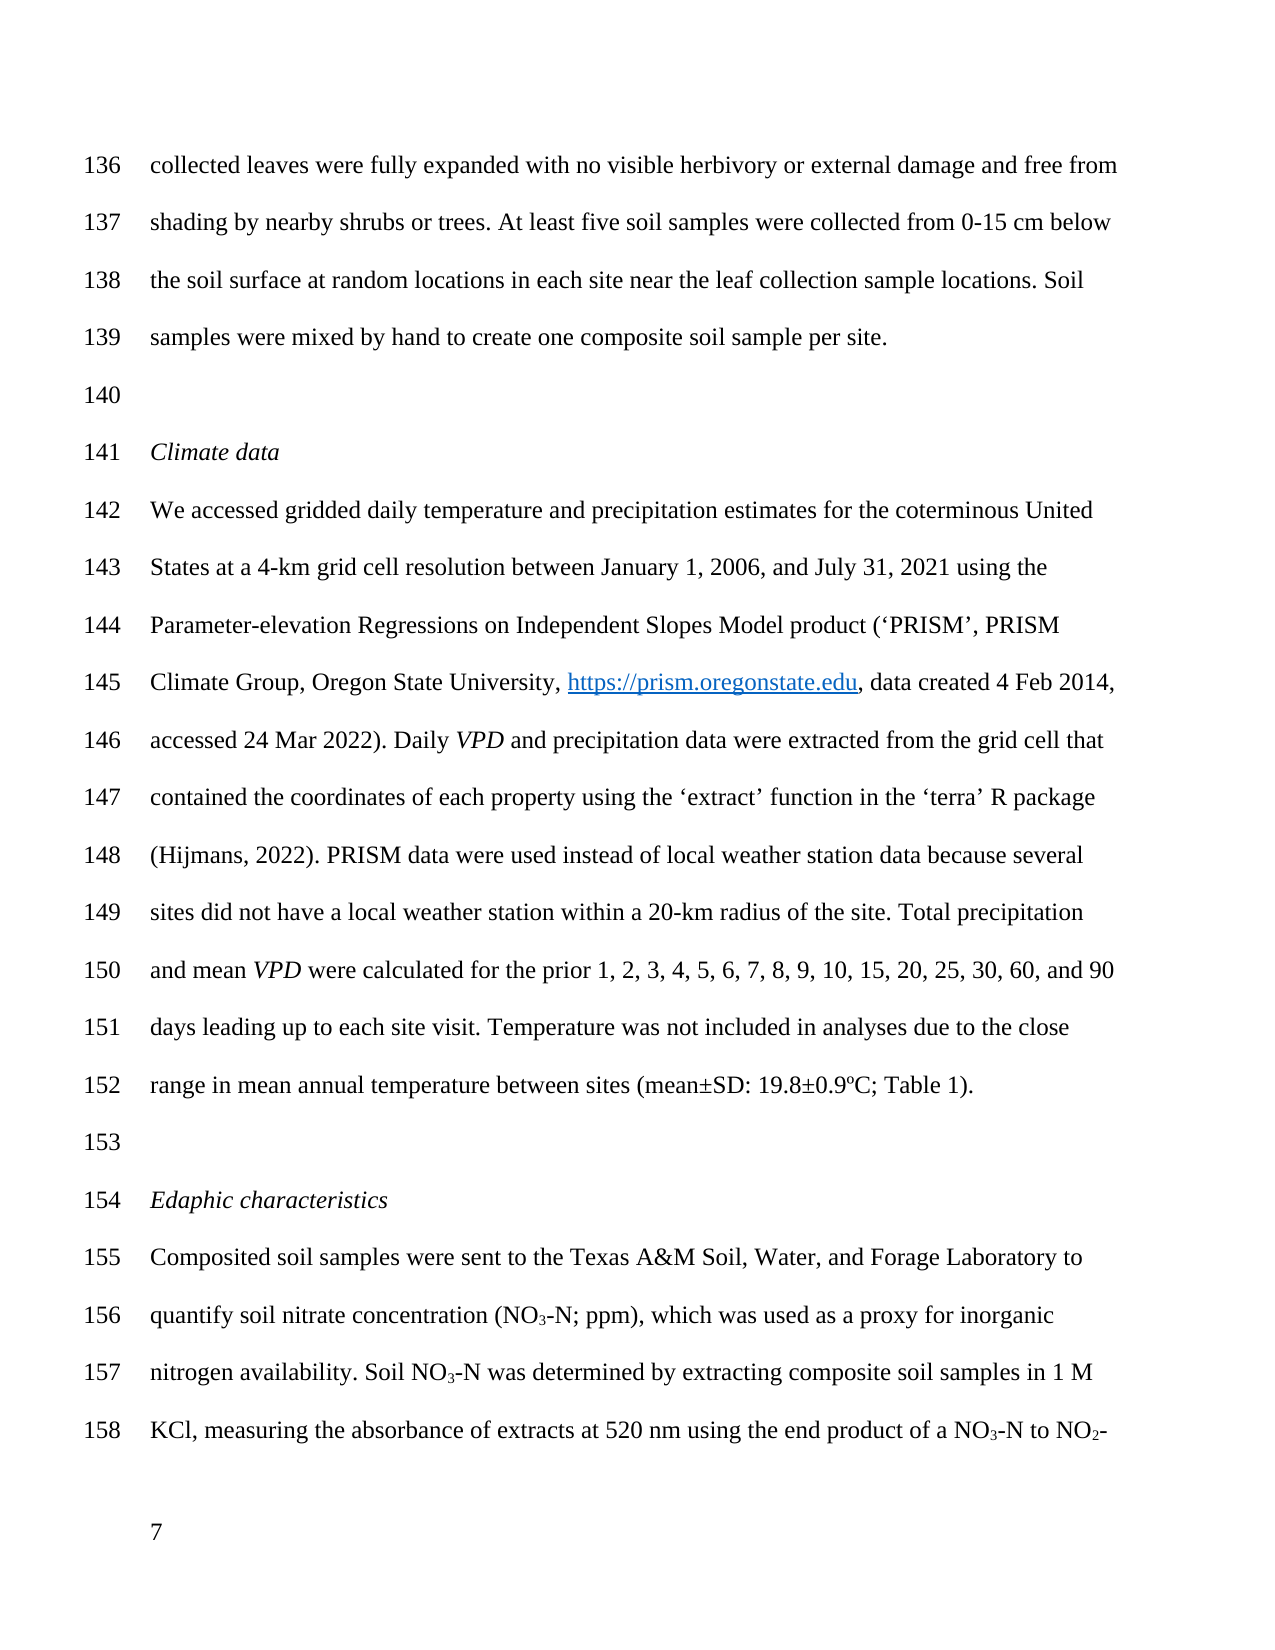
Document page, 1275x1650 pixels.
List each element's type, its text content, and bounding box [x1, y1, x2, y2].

text Edaphic characteristics [150, 1185, 1125, 1214]
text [150, 150, 1125, 351]
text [150, 1242, 1125, 1444]
text Climate data [150, 437, 1125, 466]
text We accessed gridded daily temperature and precipitation estimates for the coterminous United States at a 4-km grid cell resolution between January 1, 2006, and July 31, 2021 using the Parameter-elevation Regressions on Independent Slopes Model product (‘PRISM’, PRISM Climate Group, Oregon State University, https://prism.oregonstate.edu, data created 4 Feb 2014, accessed 24 Mar 2022). Daily VPD and precipitation data were extracted from the grid cell that contained the coordinates of each property using the ‘extract’ function in the ‘terra’ R package . PRISM data were used instead of local weather station data because several sites did not have a local weather station within a 20-km radius of the site. Total precipitation and mean VPD were calculated for the prior 1, 2, 3, 4, 5, 6, 7, 8, 9, 10, 15, 20, 25, 30, 60, and 90 days leading up to each site visit. Temperature was not included in analyses due to the close range in mean annual temperature between sites (mean±SD: 19.8±0.9ºC; Table 1). [150, 495, 1125, 1099]
